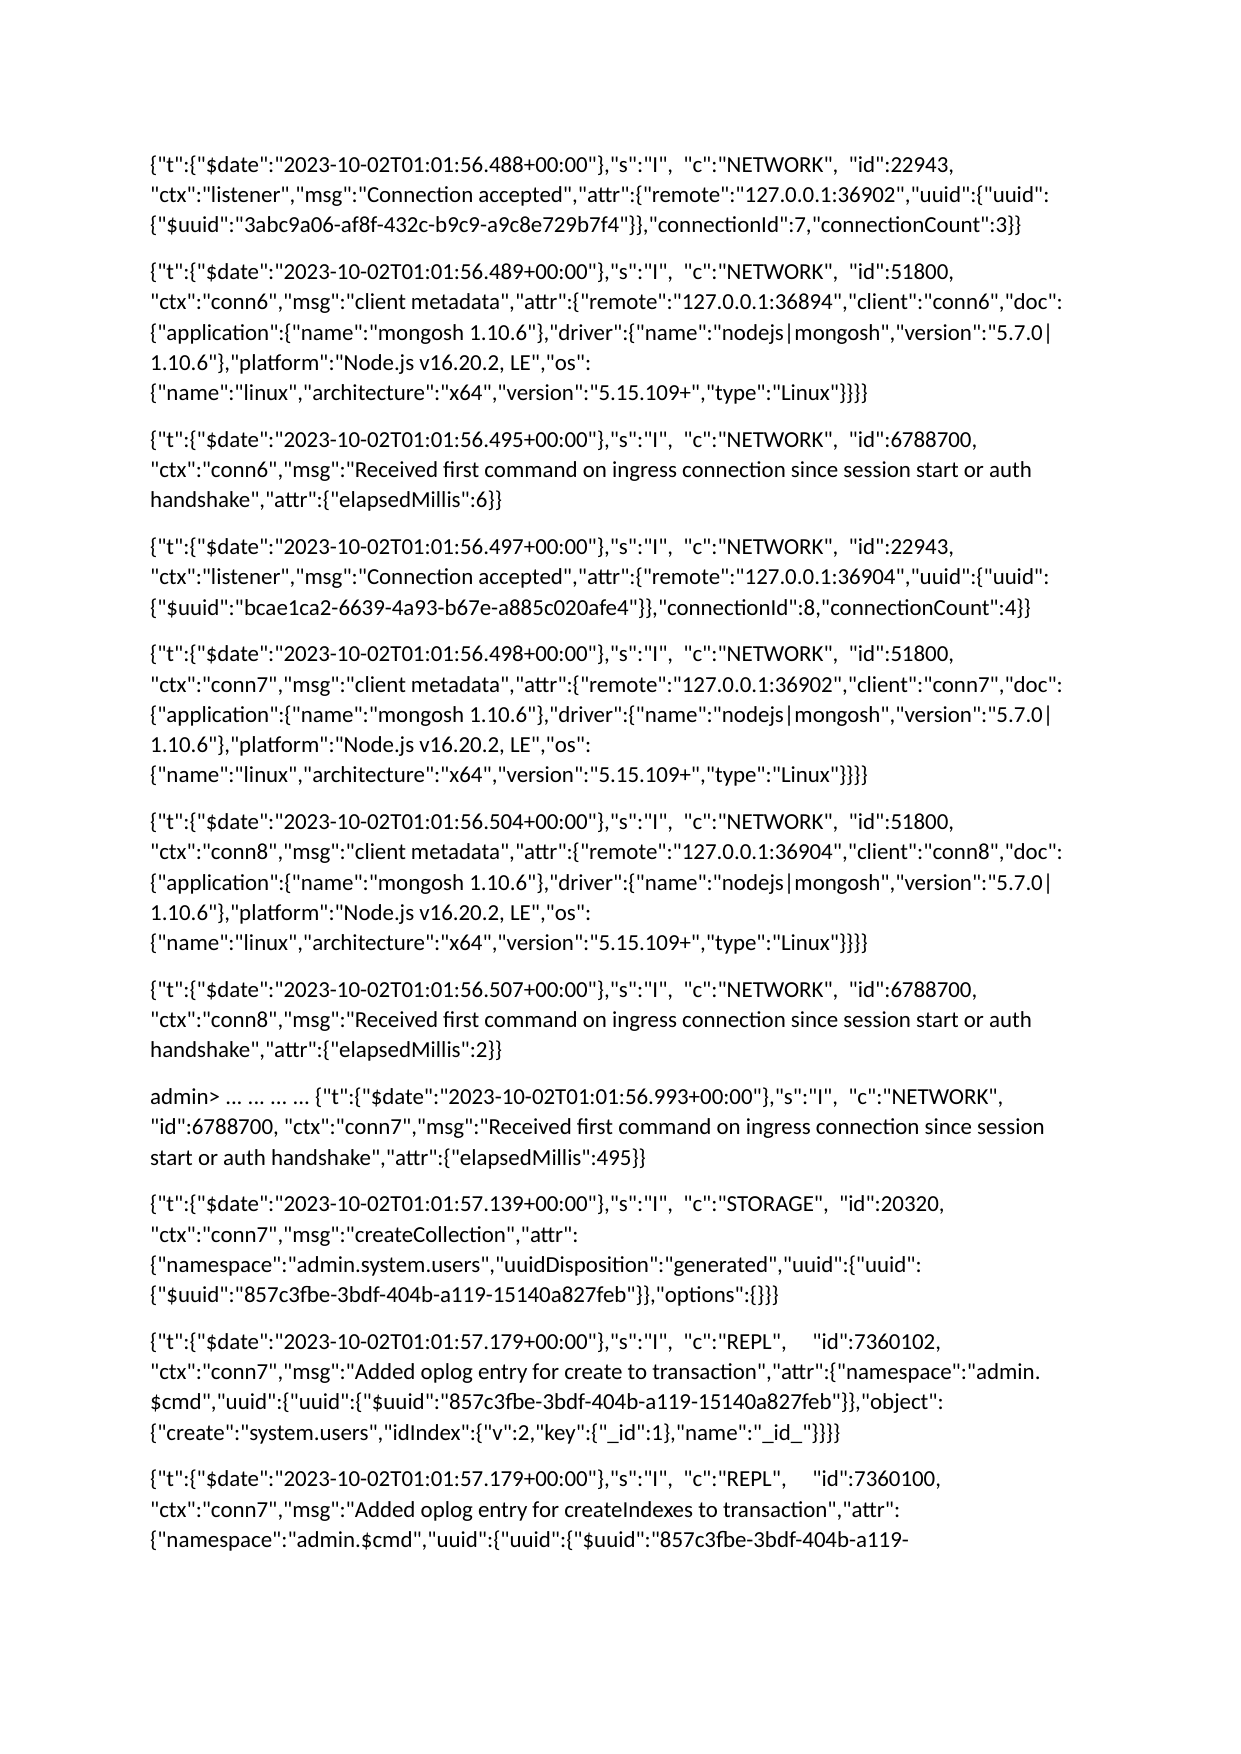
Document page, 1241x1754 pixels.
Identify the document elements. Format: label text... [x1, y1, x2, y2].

text {"t":{"$date":"2023-10-02T01:01:56.495+00:00"},"s":"I", "c":"NETWORK", "id":6788700, "ctx":"conn6","msg":"Received first command on ingress connection since session start or auth handshake","attr":{"elapsedMillis":6}} [150, 425, 1090, 513]
text {"t":{"$date":"2023-10-02T01:01:56.497+00:00"},"s":"I", "c":"NETWORK", "id":22943, "ctx":"listener","msg":"Connection accepted","attr":{"remote":"127.0.0.1:36904","uuid":{"uuid":{"$uuid":"bcae1ca2-6639-4a93-b67e-a885c020afe4"}},"connectionId":8,"connectionCount":4}} [150, 532, 1090, 621]
text {"t":{"$date":"2023-10-02T01:01:56.498+00:00"},"s":"I", "c":"NETWORK", "id":51800, "ctx":"conn7","msg":"client metadata","attr":{"remote":"127.0.0.1:36902","client":"conn7","doc":{"application":{"name":"mongosh 1.10.6"},"driver":{"name":"nodejs|mongosh","version":"5.7.0|1.10.6"},"platform":"Node.js v16.20.2, LE","os":{"name":"linux","architecture":"x64","version":"5.15.109+","type":"Linux"}}}} [150, 639, 1090, 788]
text {"t":{"$date":"2023-10-02T01:01:56.507+00:00"},"s":"I", "c":"NETWORK", "id":6788700, "ctx":"conn8","msg":"Received first command on ingress connection since session start or auth handshake","attr":{"elapsedMillis":2}} [150, 975, 1090, 1063]
text {"t":{"$date":"2023-10-02T01:01:56.489+00:00"},"s":"I", "c":"NETWORK", "id":51800, "ctx":"conn6","msg":"client metadata","attr":{"remote":"127.0.0.1:36894","client":"conn6","doc":{"application":{"name":"mongosh 1.10.6"},"driver":{"name":"nodejs|mongosh","version":"5.7.0|1.10.6"},"platform":"Node.js v16.20.2, LE","os":{"name":"linux","architecture":"x64","version":"5.15.109+","type":"Linux"}}}} [150, 257, 1090, 406]
text {"t":{"$date":"2023-10-02T01:01:56.488+00:00"},"s":"I", "c":"NETWORK", "id":22943, "ctx":"listener","msg":"Connection accepted","attr":{"remote":"127.0.0.1:36902","uuid":{"uuid":{"$uuid":"3abc9a06-af8f-432c-b9c9-a9c8e729b7f4"}},"connectionId":7,"connectionCount":3}} [150, 150, 1090, 238]
text {"t":{"$date":"2023-10-02T01:01:57.139+00:00"},"s":"I", "c":"STORAGE", "id":20320, "ctx":"conn7","msg":"createCollection","attr":{"namespace":"admin.system.users","uuidDisposition":"generated","uuid":{"uuid":{"$uuid":"857c3fbe-3bdf-404b-a119-15140a827feb"}},"options":{}}} [150, 1189, 1090, 1308]
text admin> ... ... ... ... {"t":{"$date":"2023-10-02T01:01:56.993+00:00"},"s":"I", "c":"NETWORK", "id":6788700, "ctx":"conn7","msg":"Received first command on ingress connection since session start or auth handshake","attr":{"elapsedMillis":495}} [150, 1082, 1090, 1171]
text {"t":{"$date":"2023-10-02T01:01:57.179+00:00"},"s":"I", "c":"REPL", "id":7360102, "ctx":"conn7","msg":"Added oplog entry for create to transaction","attr":{"namespace":"admin.$cmd","uuid":{"uuid":{"$uuid":"857c3fbe-3bdf-404b-a119-15140a827feb"}},"object":{"create":"system.users","idIndex":{"v":2,"key":{"_id":1},"name":"_id_"}}}} [150, 1327, 1090, 1446]
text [150, 1464, 1090, 1553]
text {"t":{"$date":"2023-10-02T01:01:56.504+00:00"},"s":"I", "c":"NETWORK", "id":51800, "ctx":"conn8","msg":"client metadata","attr":{"remote":"127.0.0.1:36904","client":"conn8","doc":{"application":{"name":"mongosh 1.10.6"},"driver":{"name":"nodejs|mongosh","version":"5.7.0|1.10.6"},"platform":"Node.js v16.20.2, LE","os":{"name":"linux","architecture":"x64","version":"5.15.109+","type":"Linux"}}}} [150, 807, 1090, 956]
